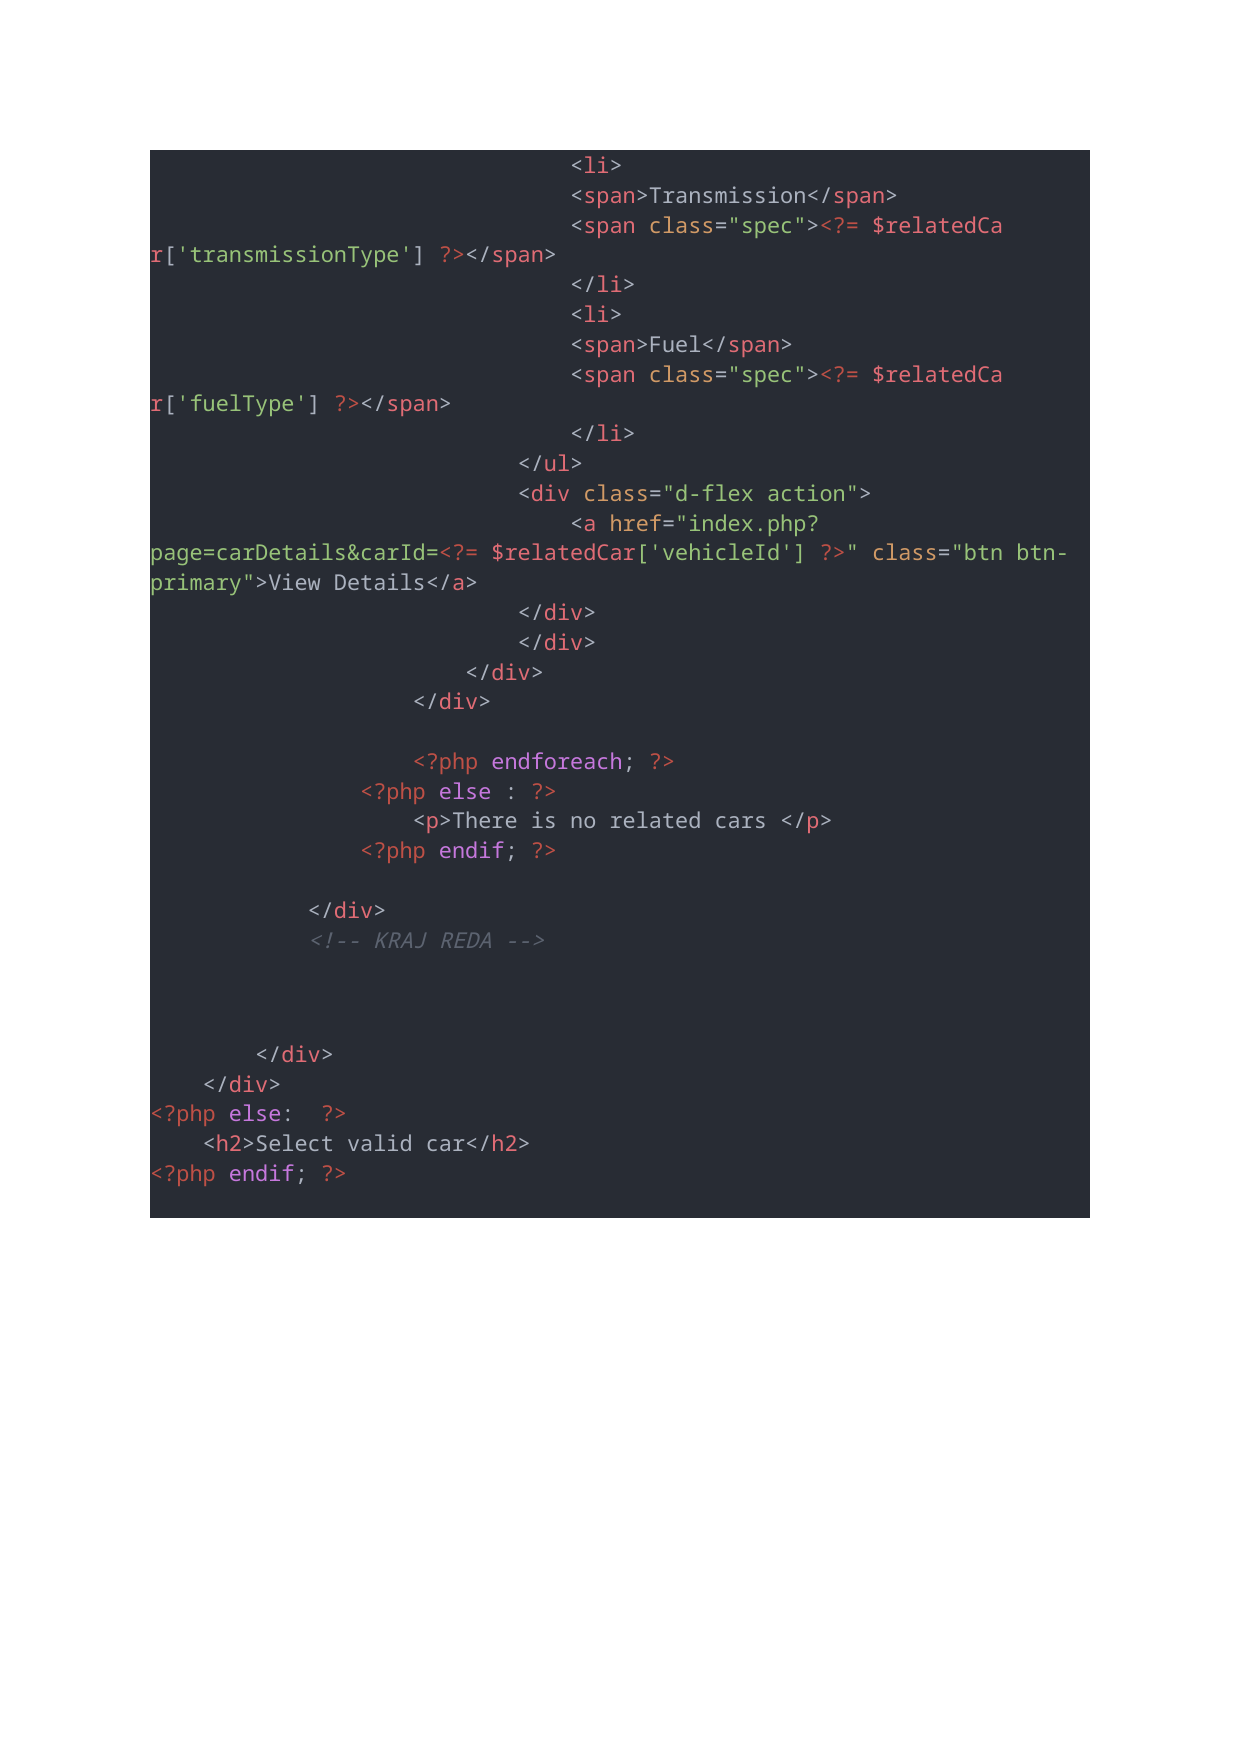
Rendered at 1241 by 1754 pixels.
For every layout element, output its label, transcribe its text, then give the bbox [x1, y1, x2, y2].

text <span>Fuel</span> [150, 329, 1090, 358]
text <?php else : ?> [150, 776, 1090, 805]
text </div> [150, 686, 1090, 716]
text </li> [150, 269, 1090, 299]
text <h2>Select valid car</h2> [150, 1128, 1090, 1158]
text <a href="index.php?page=carDetails&carId=<?= $relatedCar['vehicleId'] ?>" class="btn btn-primary">View Details</a> [150, 507, 1090, 597]
text <li> [150, 150, 1090, 180]
text </li> [150, 418, 1090, 448]
text <!-- KRAJ REDA --> [150, 924, 1090, 954]
text <?php endif; ?> [150, 835, 1090, 865]
text <li> [150, 299, 1090, 329]
text </div> [150, 1039, 1090, 1069]
text <span class="spec"><?= $relatedCar['fuelType'] ?></span> [150, 358, 1090, 418]
text </div> [150, 597, 1090, 627]
text <p>There is no related cars </p> [150, 805, 1090, 835]
text <span>Transmission</span> [150, 180, 1090, 209]
text <?php else: ?> [150, 1098, 1090, 1128]
text </div> [150, 895, 1090, 924]
text </div> [150, 656, 1090, 686]
text </div> [150, 1069, 1090, 1098]
text <span class="spec"><?= $relatedCar['transmissionType'] ?></span> [150, 209, 1090, 269]
text </ul> [150, 448, 1090, 478]
text <div class="d-flex action"> [150, 478, 1090, 507]
text <?php endif; ?> [150, 1158, 1090, 1188]
text </div> [150, 627, 1090, 656]
text <?php endforeach; ?> [150, 746, 1090, 776]
